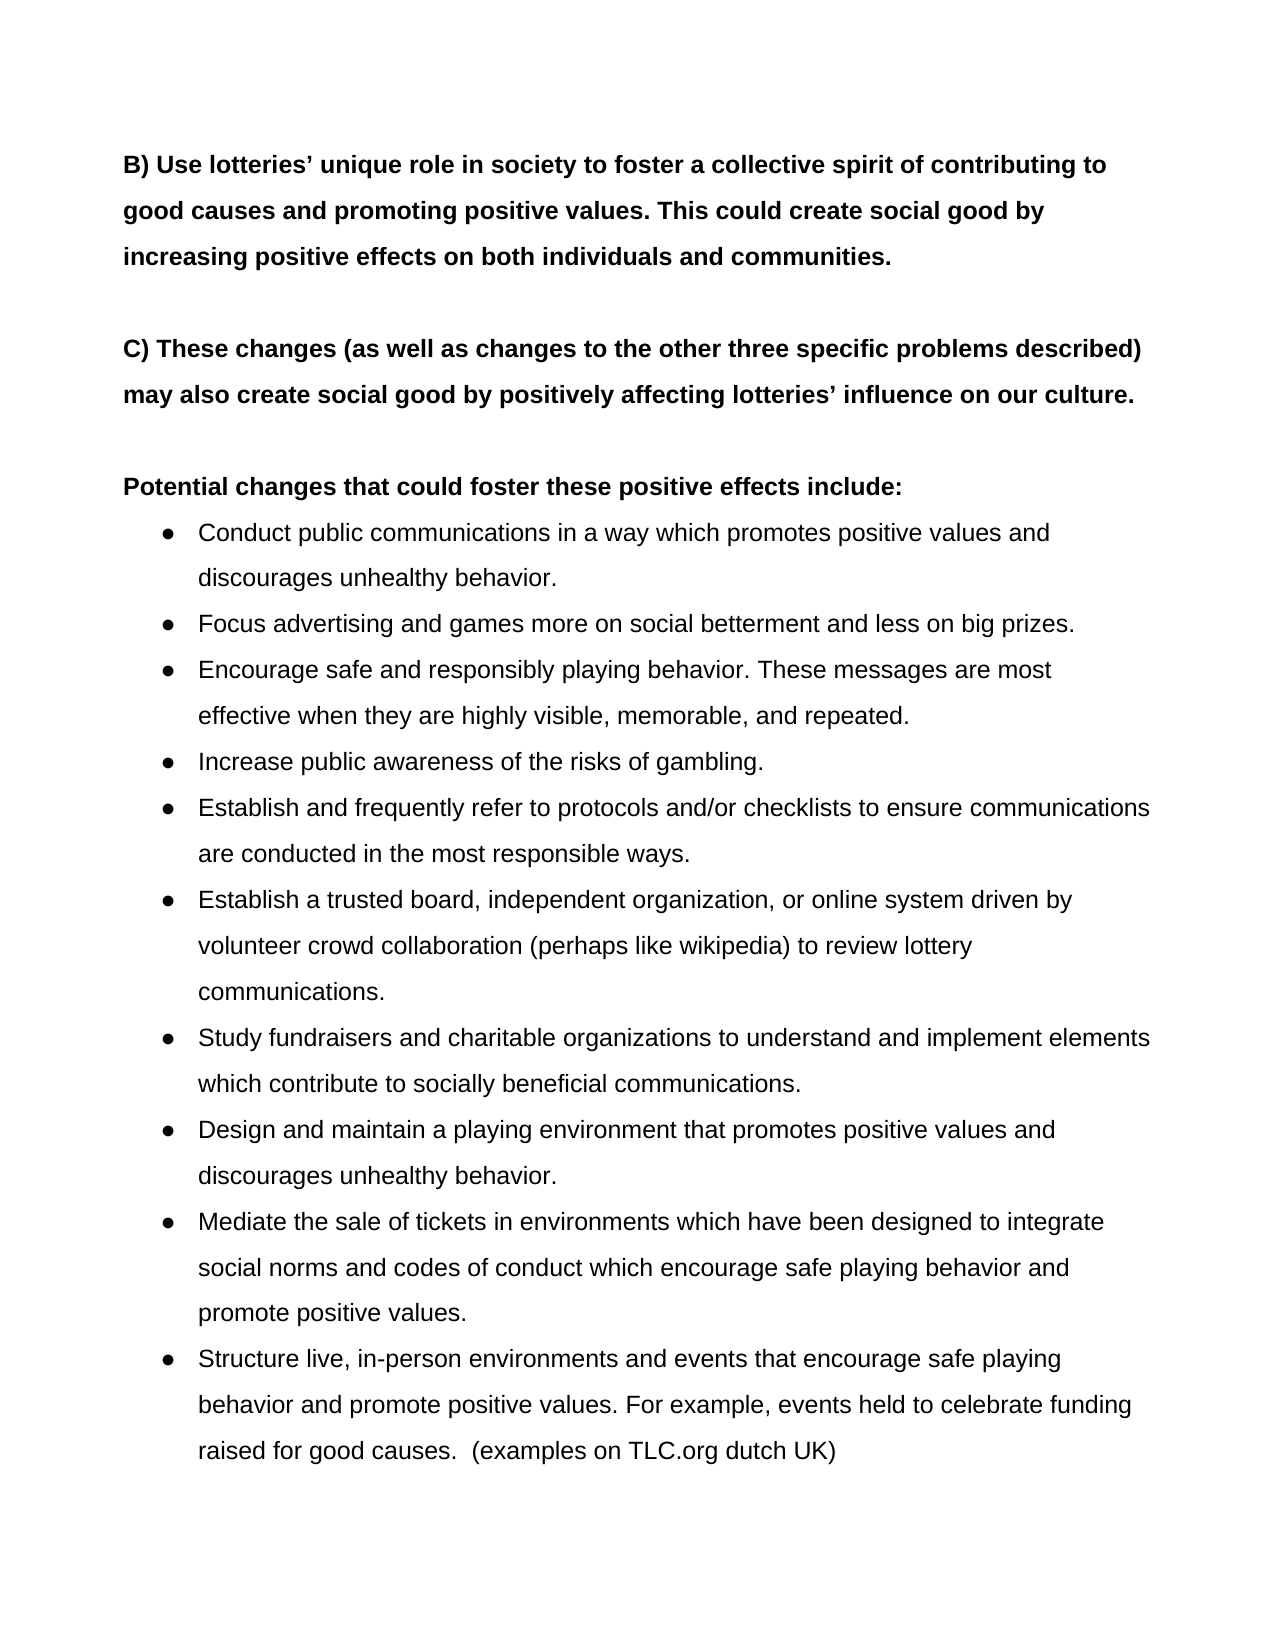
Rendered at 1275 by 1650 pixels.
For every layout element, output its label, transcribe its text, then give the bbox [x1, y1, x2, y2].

list Focus advertising and games more on social betterment and less on big prizes. [160, 609, 1152, 638]
list Encourage safe and responsibly playing behavior. These messages are most effective when they are highly visible, memorable, and repeated. [160, 655, 1152, 730]
list Structure live, in-person environments and events that encourage safe playing behavior and promote positive values. For example, events held to celebrate funding raised for good causes. (examples on TLC.org dutch UK) [160, 1344, 1152, 1465]
text Potential changes that could foster these positive effects include: [123, 472, 1152, 500]
list Study fundraisers and charitable organizations to understand and implement elements which contribute to socially beneficial communications. [160, 1023, 1152, 1097]
text B) Use lotteries’ unique role in society to foster a collective spirit of contributing to good causes and promoting positive values. This could create social good by increasing positive effects on both individuals and communities. [123, 150, 1152, 271]
list Increase public awareness of the risks of gambling. [160, 747, 1152, 776]
list Conduct public communications in a way which promotes positive values and discourages unhealthy behavior. [160, 517, 1152, 592]
list Establish a trusted board, independent organization, or online system driven by volunteer crowd collaboration (perhaps like wikipedia) to review lottery communications. [160, 885, 1152, 1006]
text C) These changes (as well as changes to the other three specific problems described) may also create social good by positively affecting lotteries’ influence on our culture. [123, 334, 1152, 408]
list Mediate the sale of tickets in environments which have been designed to integrate social norms and codes of conduct which encourage safe playing behavior and promote positive values. [160, 1207, 1152, 1327]
list Establish and frequently refer to protocols and/or checklists to ensure communications are conducted in the most responsible ways. [160, 793, 1152, 868]
list Design and maintain a playing environment that promotes positive values and discourages unhealthy behavior. [160, 1115, 1152, 1189]
